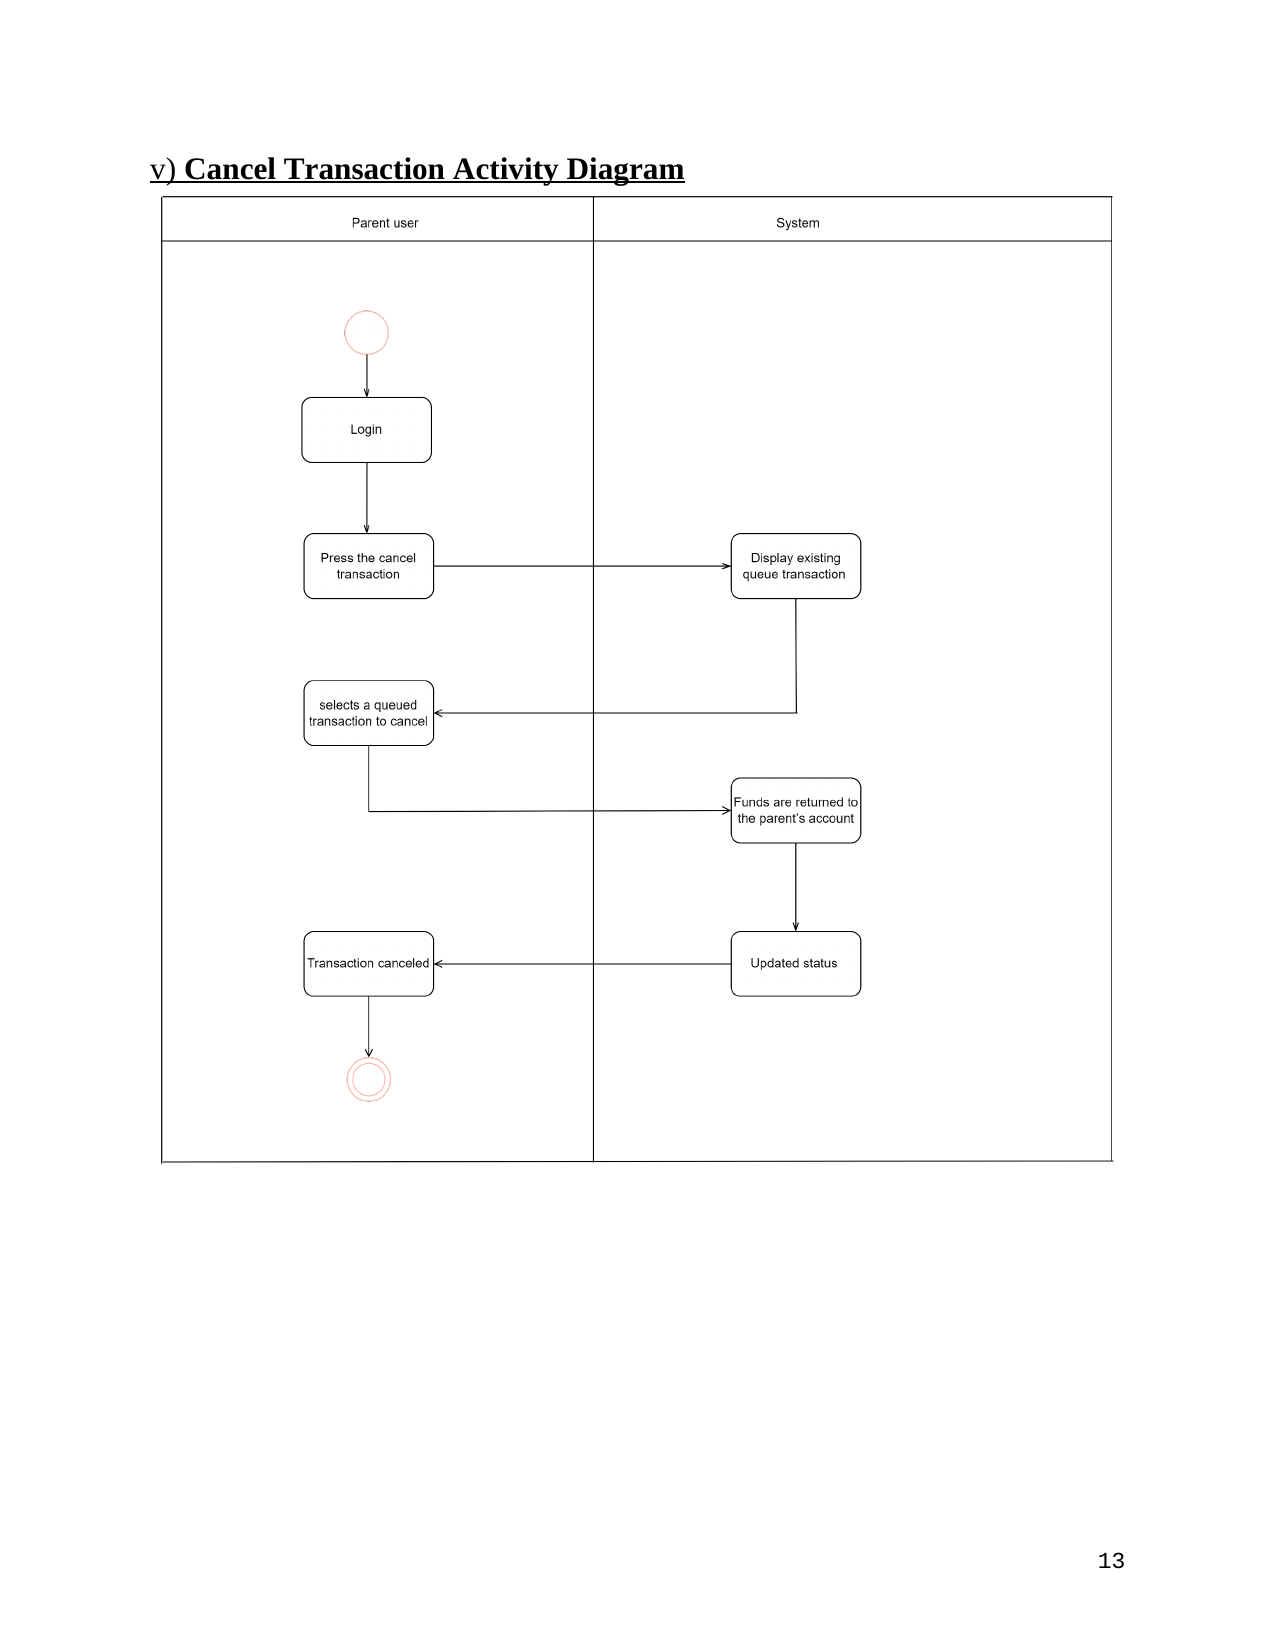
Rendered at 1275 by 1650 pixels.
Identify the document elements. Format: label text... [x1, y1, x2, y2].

picture [150, 186, 1125, 1176]
text v) Cancel Transaction Activity Diagram [150, 150, 1125, 186]
